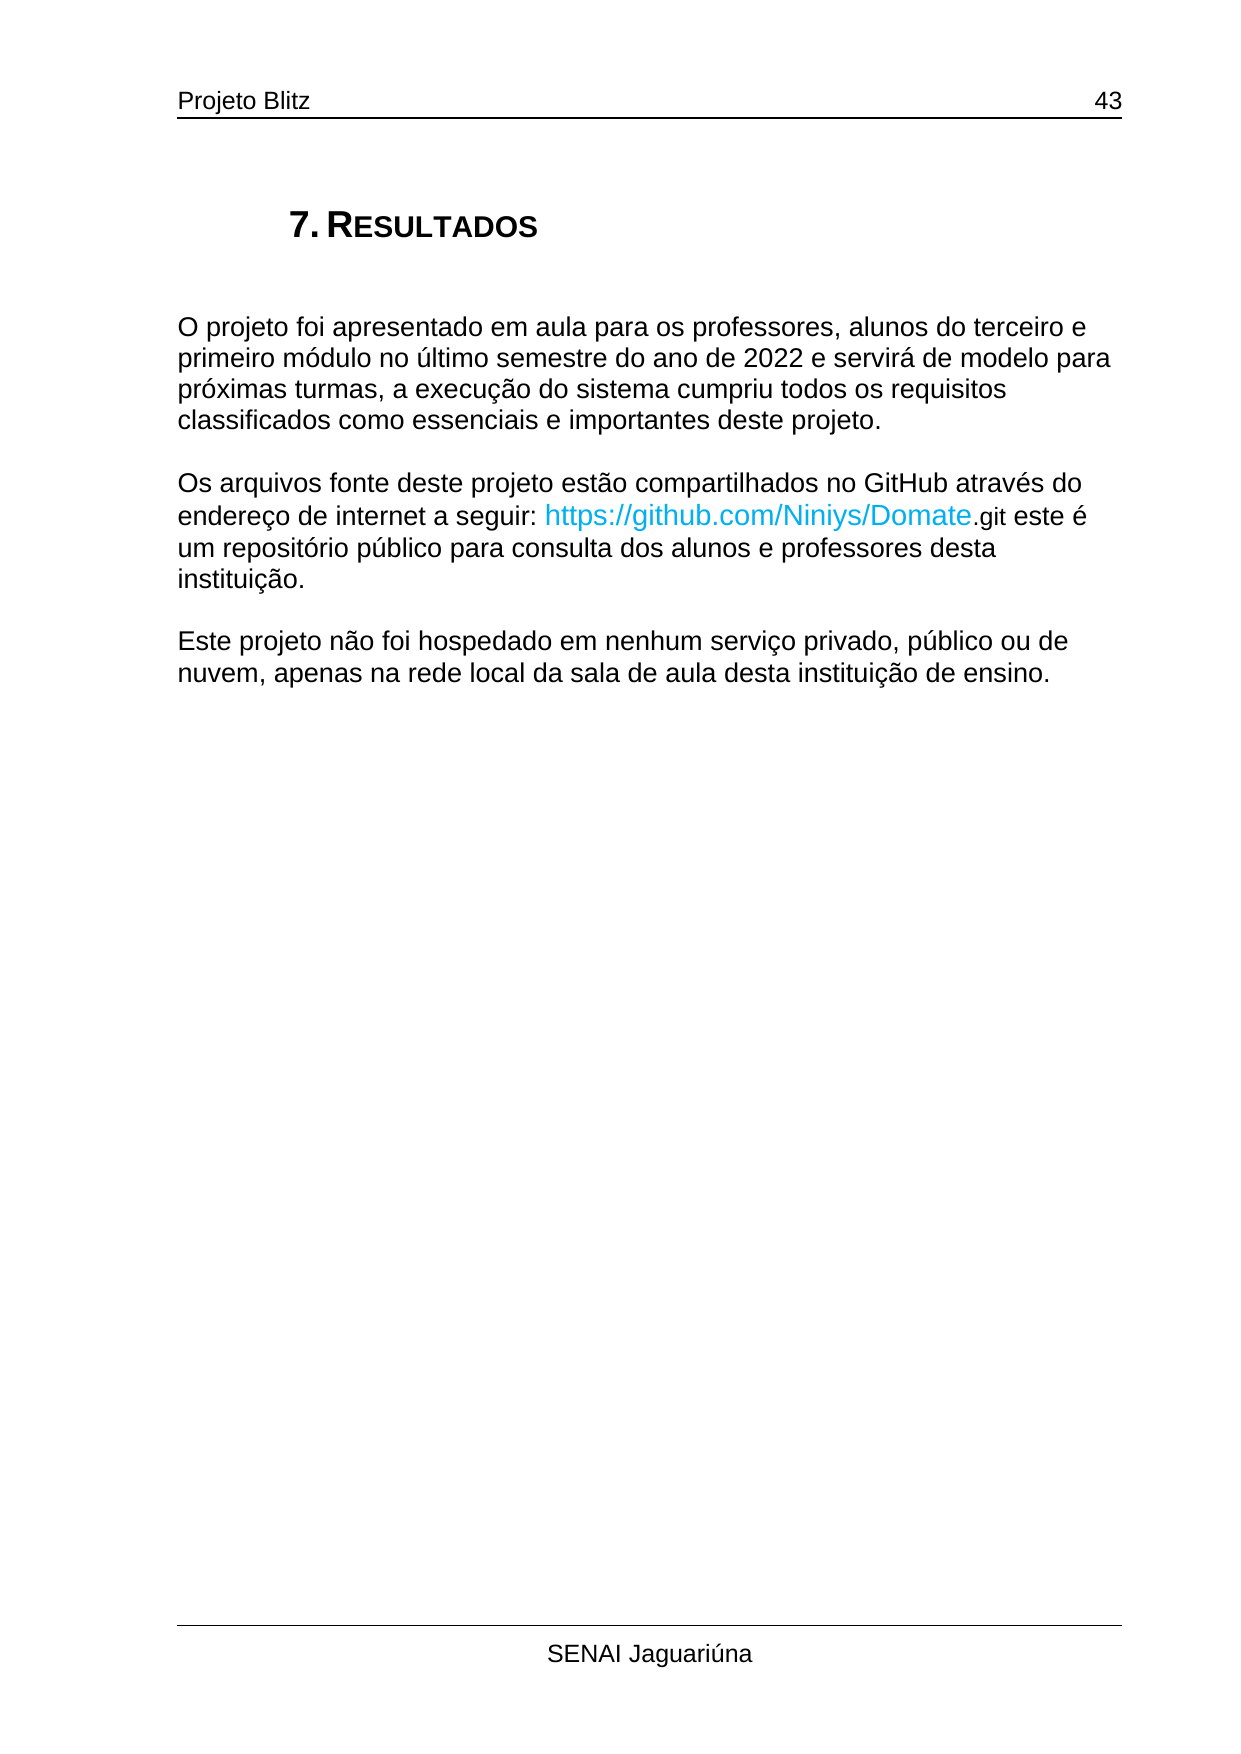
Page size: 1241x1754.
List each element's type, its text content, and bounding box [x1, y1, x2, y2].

text O projeto foi apresentado em aula para os professores, alunos do terceiro e primeiro módulo no último semestre do ano de 2022 e servirá de modelo para próximas turmas, a execução do sistema cumpriu todos os requisitos classificados como essenciais e importantes deste projeto. [177, 311, 1122, 436]
subtitle Resultados [288, 202, 1122, 245]
text Este projeto não foi hospedado em nenhum serviço privado, público ou de nuvem, apenas na rede local da sala de aula desta instituição de ensino. [177, 625, 1122, 688]
text Os arquivos fonte deste projeto estão compartilhados no GitHub através do endereço de internet a seguir: https://github.com/Niniys/Domate.git este é um repositório público para consulta dos alunos e professores desta instituição. [177, 467, 1122, 594]
